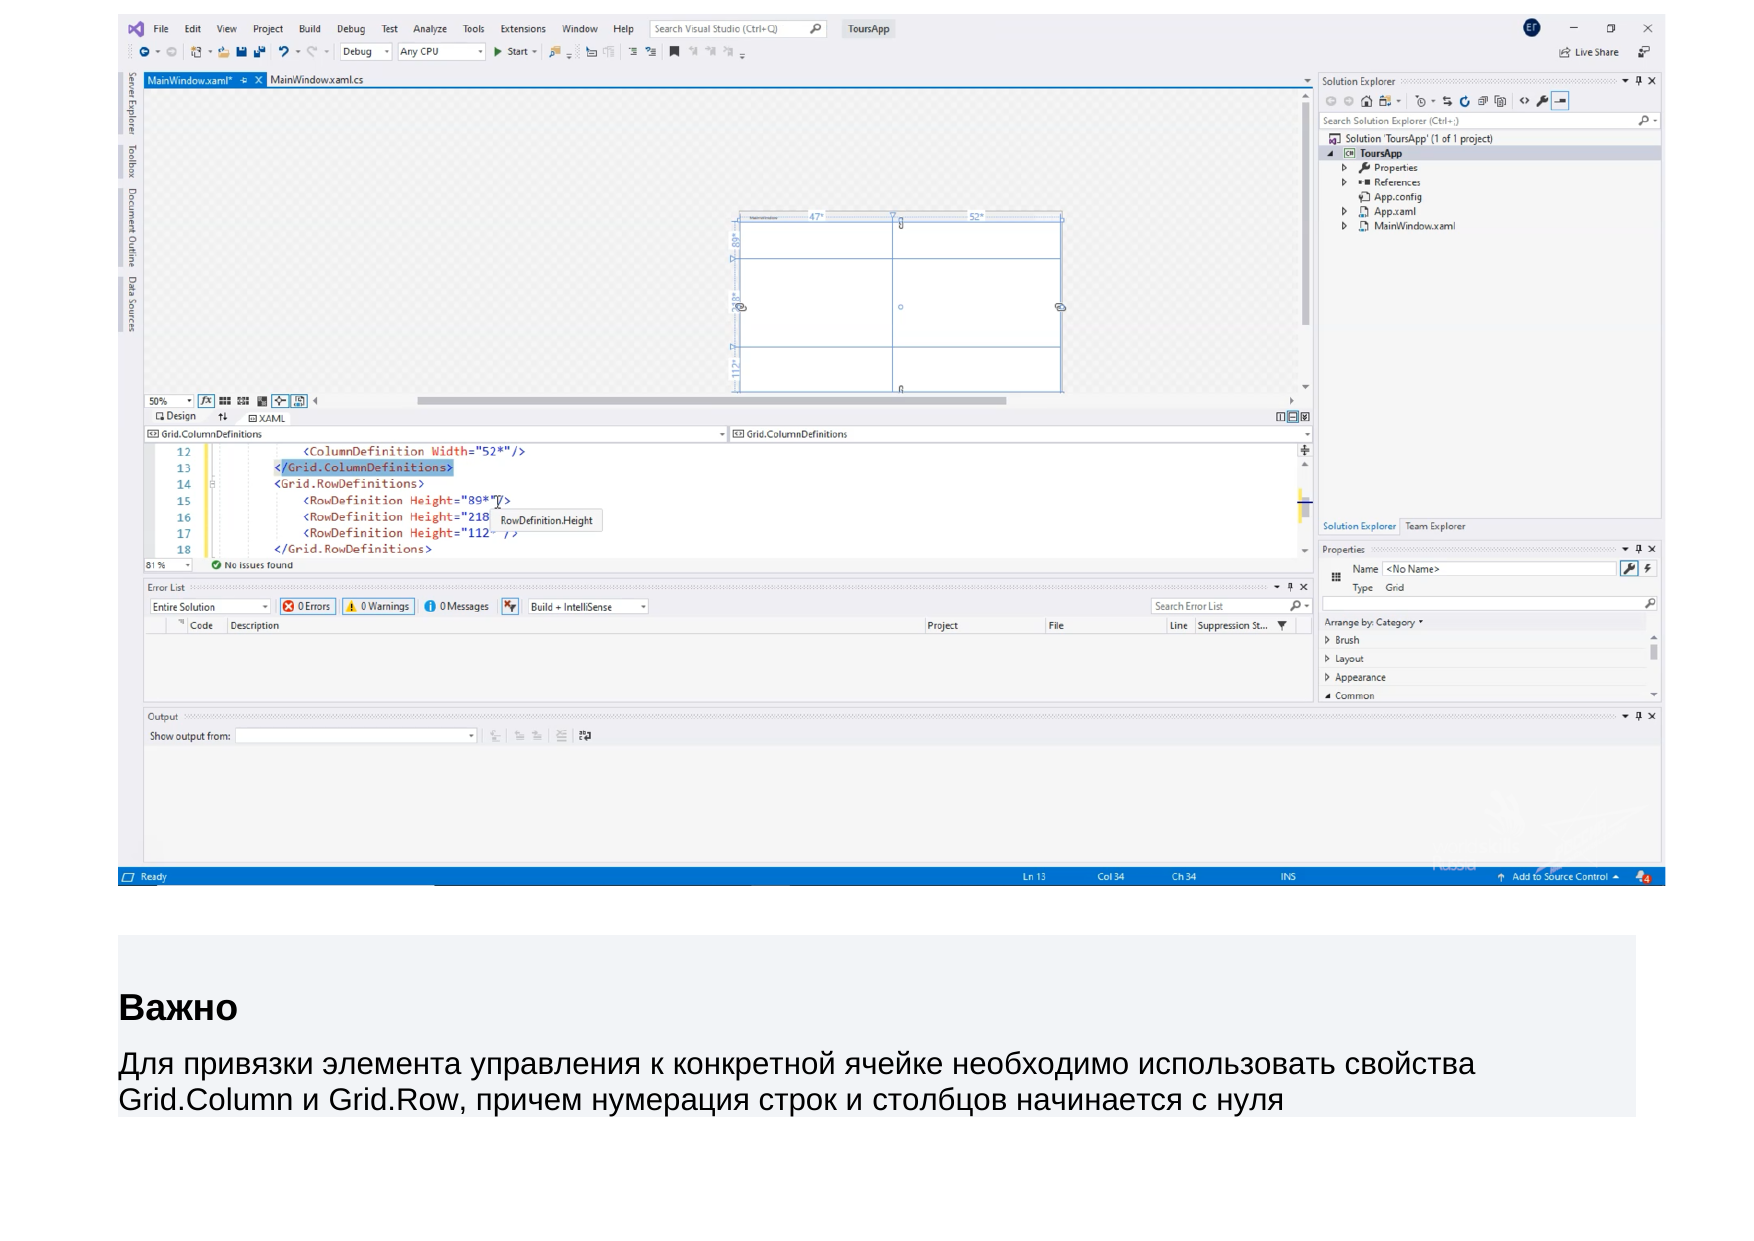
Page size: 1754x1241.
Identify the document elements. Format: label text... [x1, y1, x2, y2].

text Важно [118, 985, 1636, 1028]
text Для привязки элемента управления к конкретной ячейке необходимо использовать свойства Grid.Column и Grid.Row, причем нумерация строк и столбцов начинается с нуля [118, 1045, 1636, 1117]
picture [118, 14, 1666, 886]
